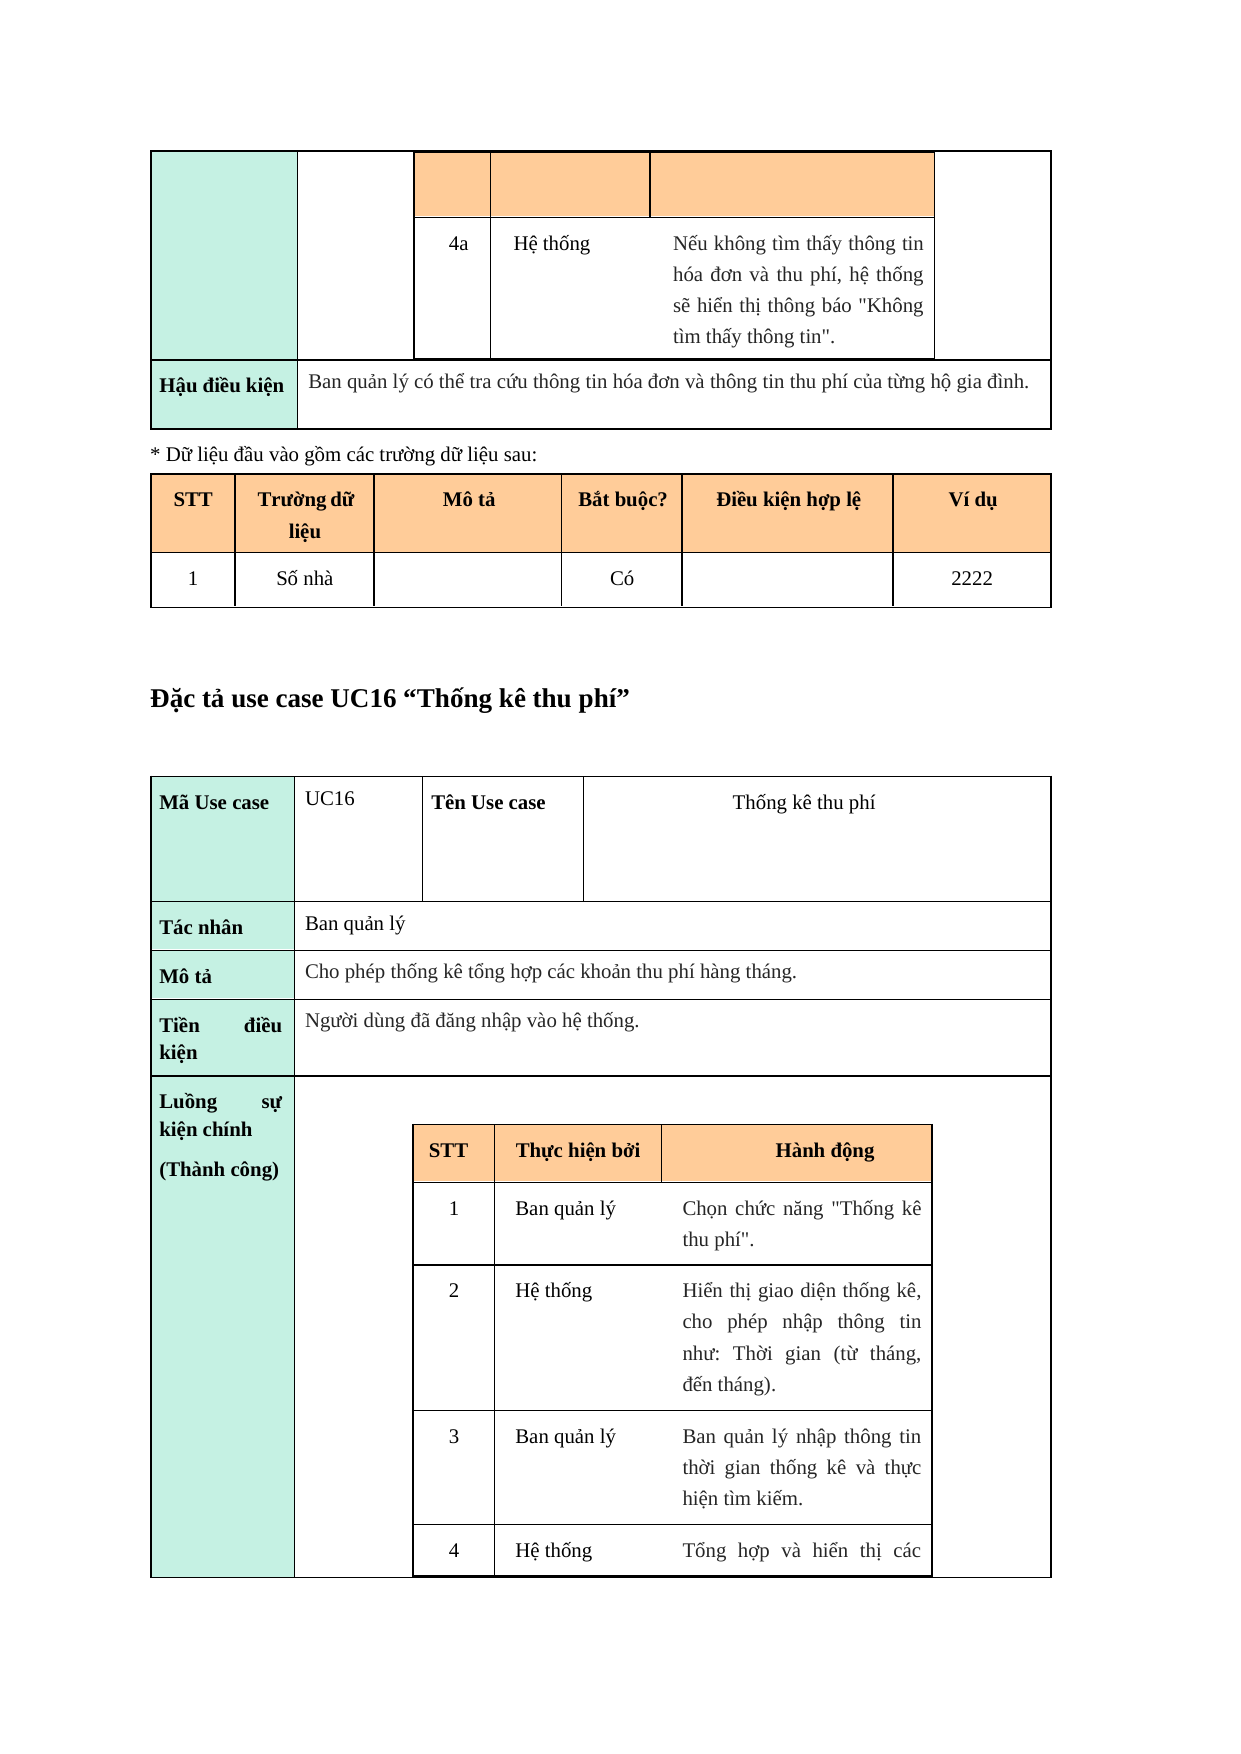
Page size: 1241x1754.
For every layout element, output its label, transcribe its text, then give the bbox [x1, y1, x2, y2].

text * Dữ liệu đầu vào gồm các trường dữ liệu sau: [150, 442, 1090, 466]
text Đặc tả use case UC16 “Thống kê thu phí” [150, 682, 810, 713]
